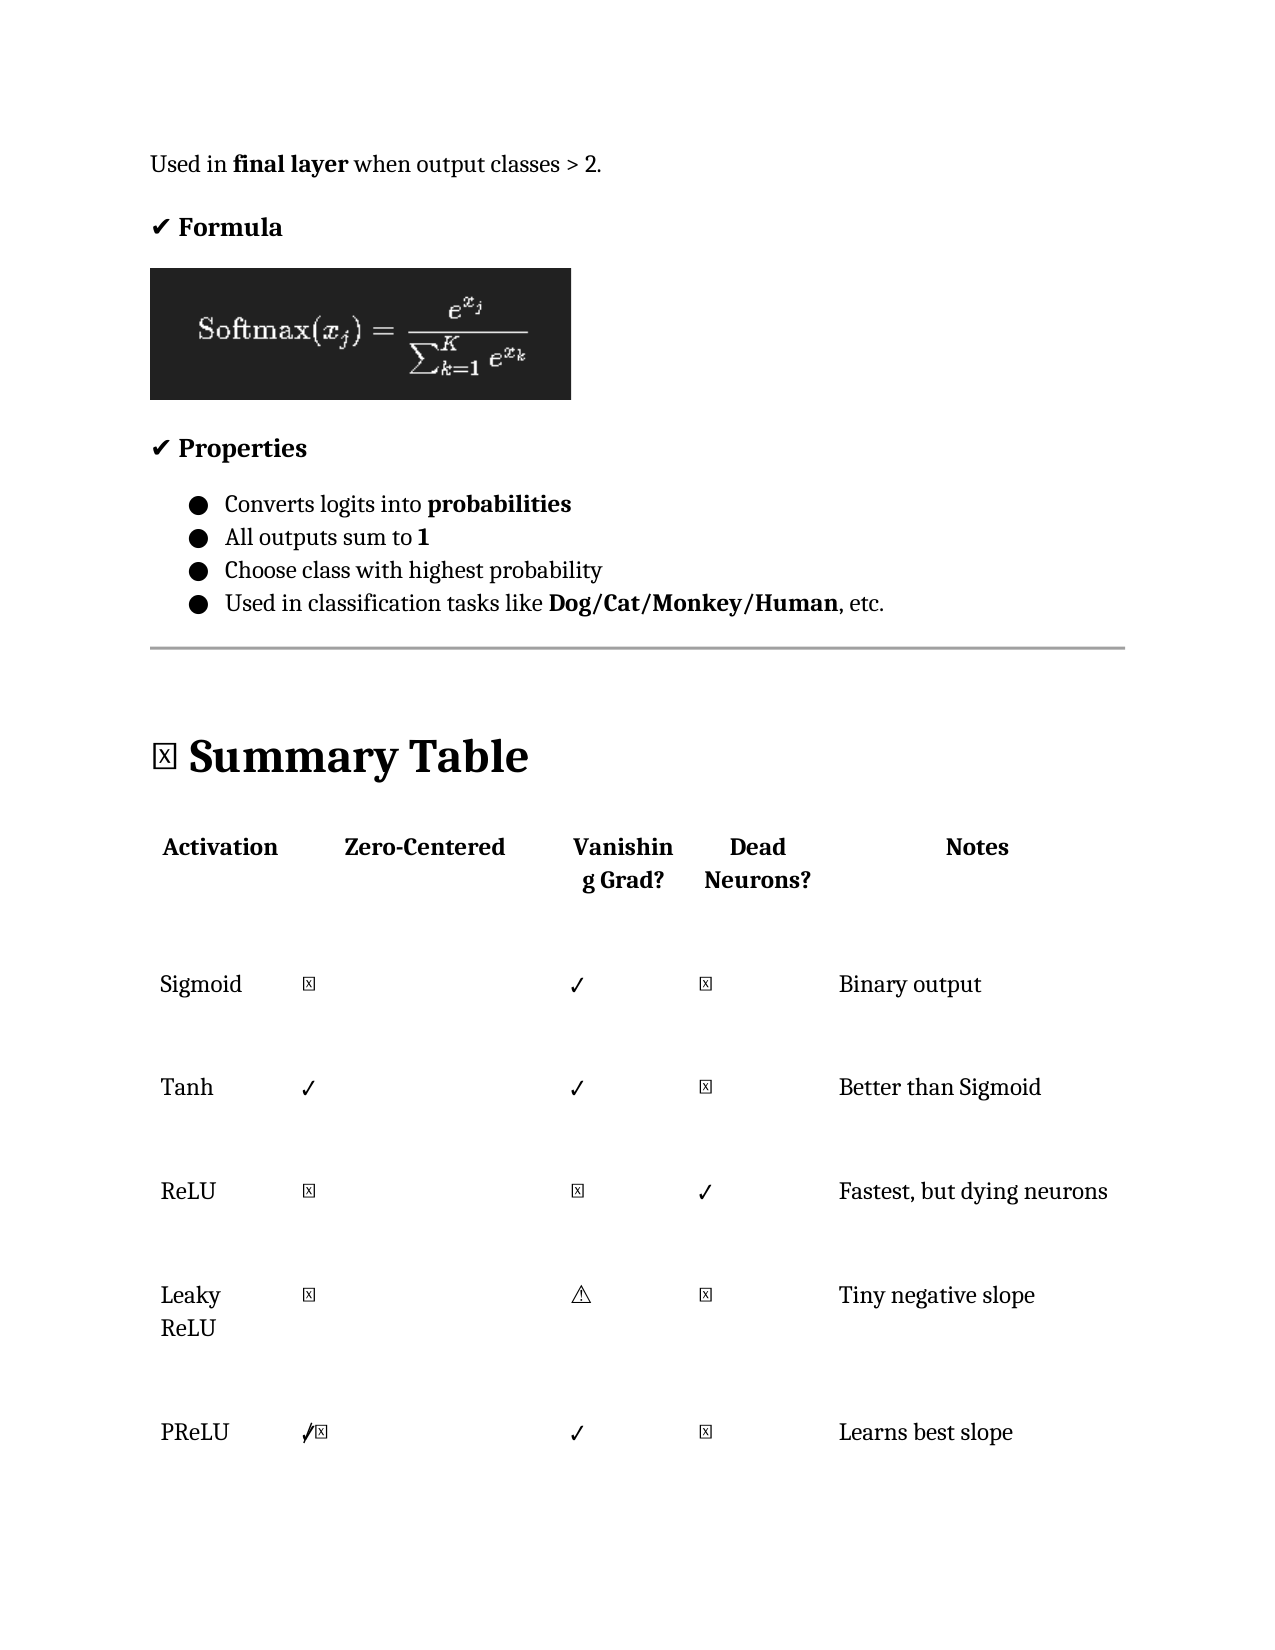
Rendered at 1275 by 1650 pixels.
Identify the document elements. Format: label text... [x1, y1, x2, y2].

list Converts logits into probabilities [187, 489, 1125, 518]
table_cell ✔ [559, 1038, 687, 1142]
table_header Zero-Centered [291, 797, 559, 934]
subtitle ✔ Formula [150, 212, 1125, 243]
table_cell ❌ [688, 1246, 828, 1382]
table_header Notes [828, 797, 1127, 934]
text Used in final layer when output classes > 2. [150, 150, 1125, 179]
table_cell ✔ [291, 1038, 559, 1142]
table_cell ❌ [291, 934, 559, 1038]
table_cell ✔ [559, 934, 687, 1038]
table_cell ❌ [559, 1142, 687, 1246]
table_cell ✔ [688, 1142, 828, 1246]
subtitle 🧠 Summary Table [150, 729, 1125, 785]
table_header Vanishing Grad? [559, 797, 687, 934]
table_cell Leaky ReLU [150, 1246, 291, 1382]
table_cell Sigmoid [150, 934, 291, 1038]
table_cell ❌ [291, 1142, 559, 1246]
table_cell Tanh [150, 1038, 291, 1142]
table_cell ⚠ [559, 1246, 687, 1382]
table_cell Fastest, but dying neurons [828, 1142, 1127, 1246]
table_cell Binary output [828, 934, 1127, 1038]
table_cell PReLU [150, 1383, 291, 1486]
list All outputs sum to 1 [187, 522, 1125, 551]
picture [150, 268, 572, 400]
list Used in classification tasks like Dog/Cat/Monkey/Human, etc. [187, 588, 1125, 617]
subtitle ✔ Properties [150, 433, 1125, 464]
table_cell Tiny negative slope [828, 1246, 1127, 1382]
table_cell Better than Sigmoid [828, 1038, 1127, 1142]
table_cell ❌/✔ [291, 1383, 559, 1486]
table_header Dead Neurons? [688, 797, 828, 934]
list Choose class with highest probability [187, 556, 1125, 584]
table_cell ReLU [150, 1142, 291, 1246]
table_cell ❌ [688, 1383, 828, 1486]
table_cell ❌ [688, 934, 828, 1038]
table_cell ❌ [291, 1246, 559, 1382]
table_cell ✔ [559, 1383, 687, 1486]
table_header Activation [150, 797, 291, 934]
table_cell ❌ [688, 1038, 828, 1142]
table_cell Learns best slope [828, 1383, 1127, 1486]
